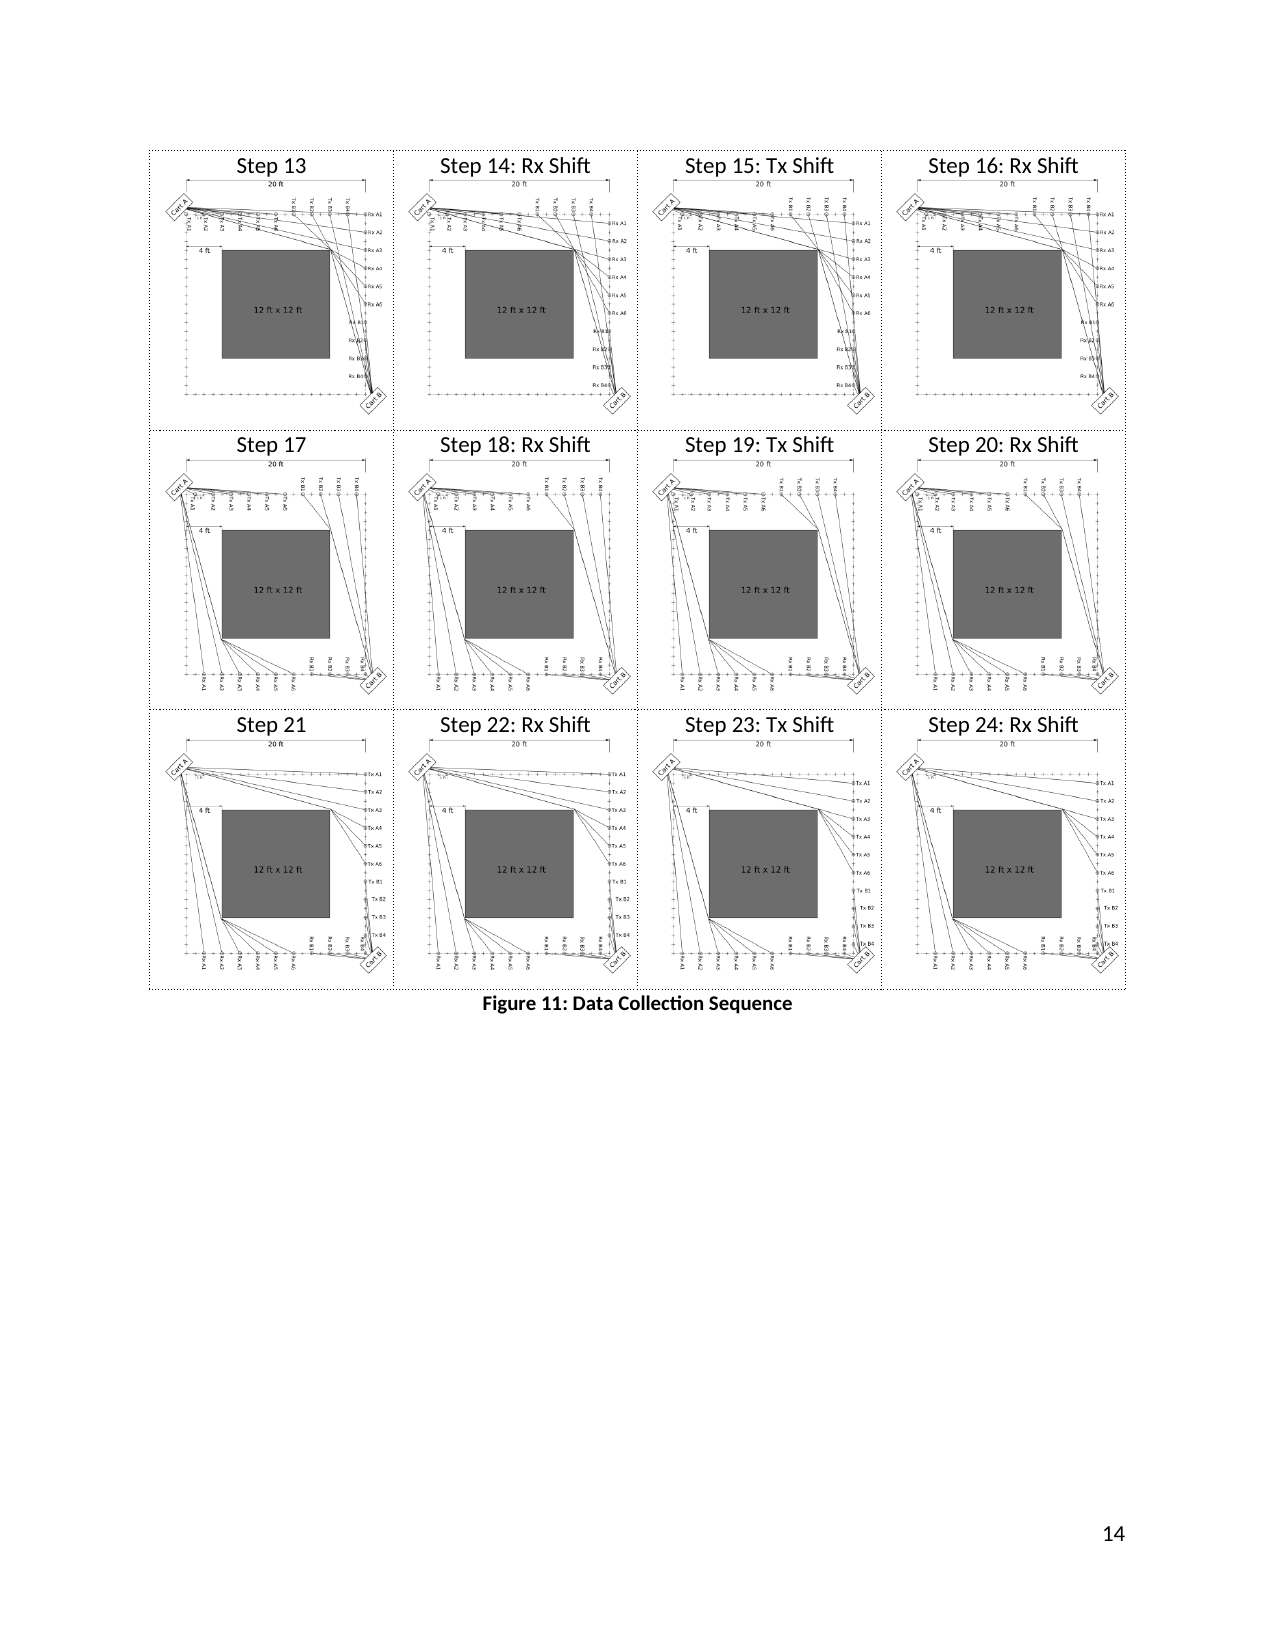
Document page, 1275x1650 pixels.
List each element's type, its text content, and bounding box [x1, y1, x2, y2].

table_cell Step 22: Rx Shift [394, 710, 637, 738]
picture [150, 179, 1126, 430]
table_cell Step 18: Rx Shift [394, 430, 637, 458]
table_cell Step 17 [150, 430, 393, 458]
table_cell Step 15: Tx Shift [638, 150, 881, 179]
table_cell Step 14: Rx Shift [394, 150, 637, 179]
table_cell Step 19: Tx Shift [638, 430, 881, 458]
table_cell Step 13 [150, 150, 393, 179]
table_cell Step 21 [150, 710, 393, 738]
picture [150, 738, 1126, 989]
table_cell Step 20: Rx Shift [881, 430, 1126, 458]
picture [150, 458, 1126, 710]
table_cell Step 23: Tx Shift [638, 710, 881, 738]
table_cell Step 16: Rx Shift [881, 150, 1126, 179]
table_cell Step 24: Rx Shift [881, 710, 1126, 738]
